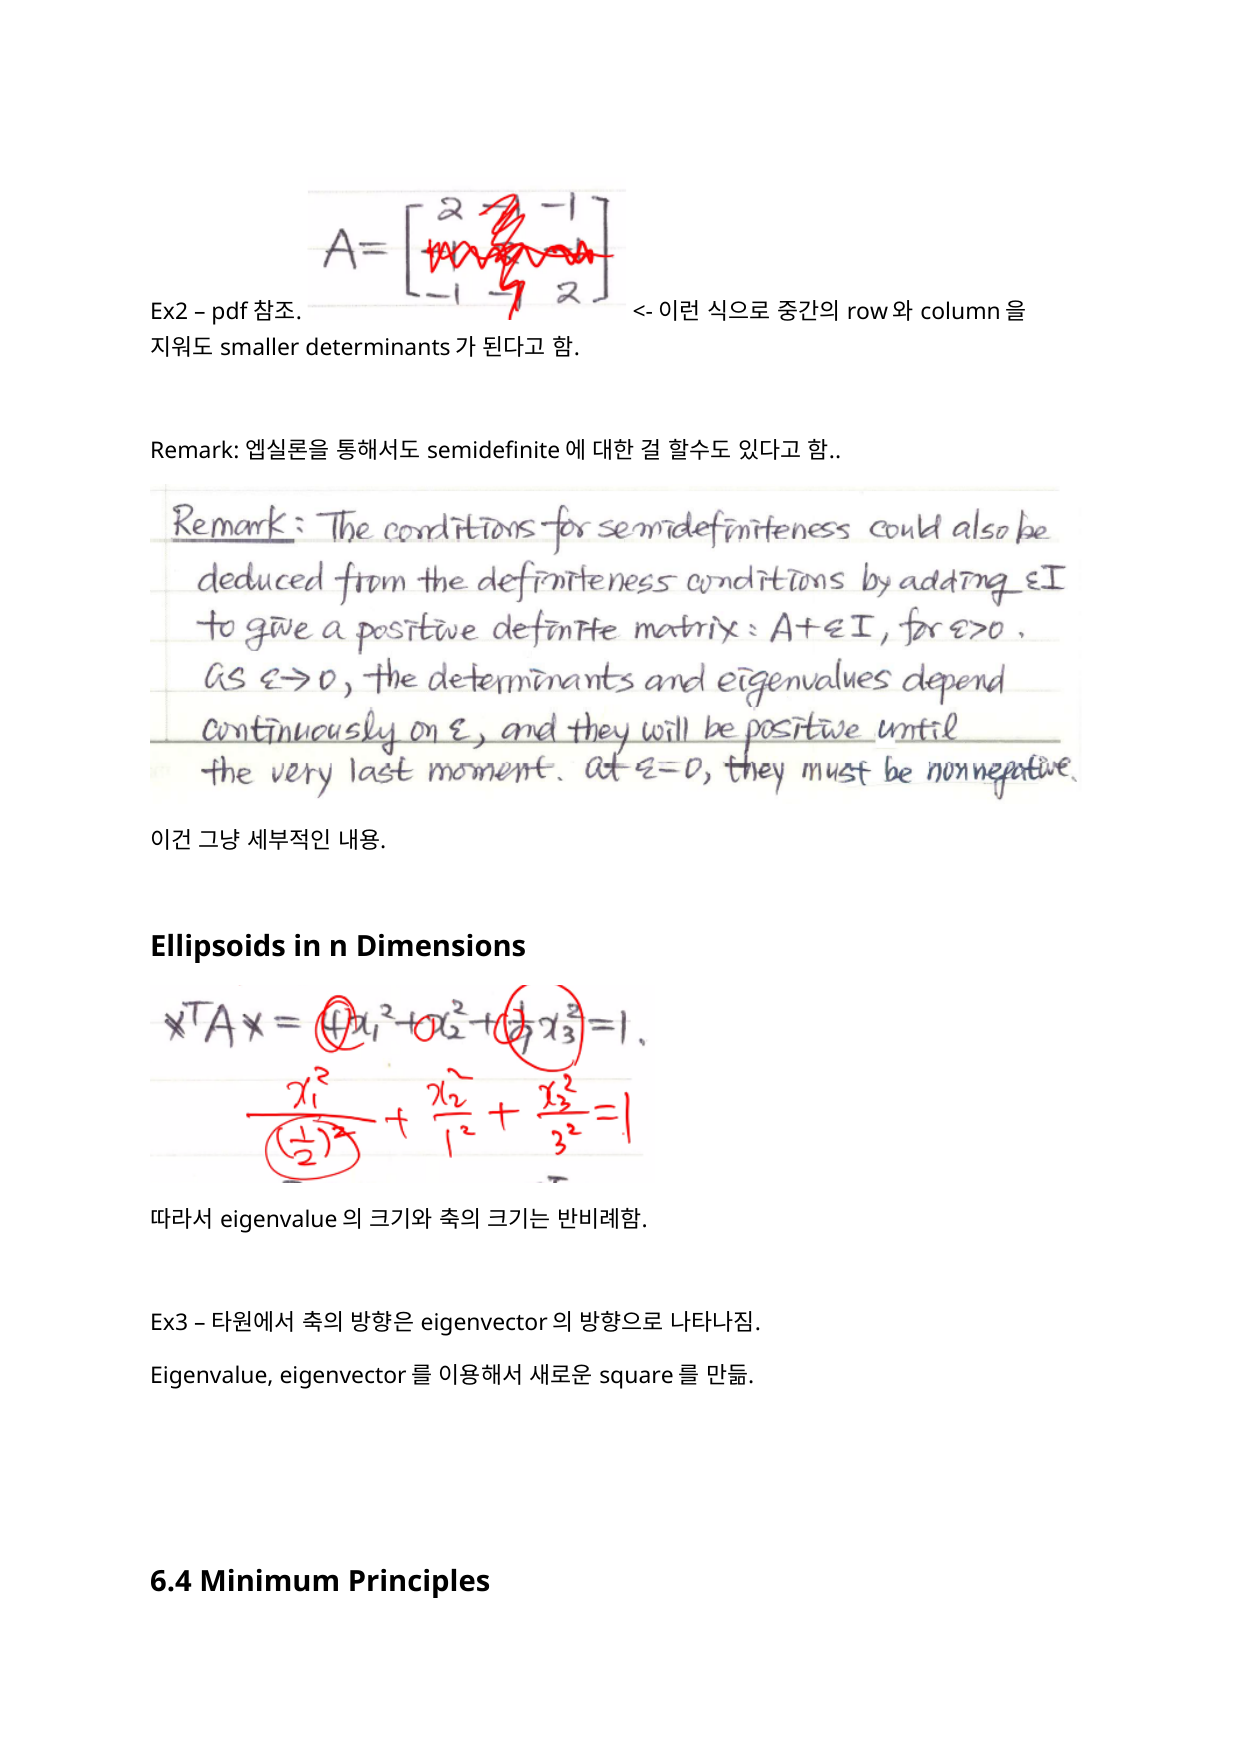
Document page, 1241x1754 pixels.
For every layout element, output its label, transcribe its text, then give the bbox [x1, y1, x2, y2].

text Remark: 엡실론을 통해서도 semidefinite에 대한 걸 할수도 있다고 함.. [150, 432, 1090, 465]
picture [307, 177, 627, 320]
picture [150, 484, 1091, 804]
picture [150, 985, 655, 1183]
text 6.4 Minimum Principles [150, 1561, 1090, 1600]
text Eigenvalue, eigenvector를 이용해서 새로운 square를 만듦. [150, 1357, 1090, 1390]
text Ellipsoids in n Dimensions [150, 925, 1090, 965]
text 따라서 eigenvalue의 크기와 축의 크기는 반비례함. [150, 1201, 1090, 1234]
text Ex3 – 타원에서 축의 방향은 eigenvector의 방향으로 나타나짐. [150, 1304, 1090, 1338]
text 이건 그냥 세부적인 내용. [150, 822, 1090, 856]
